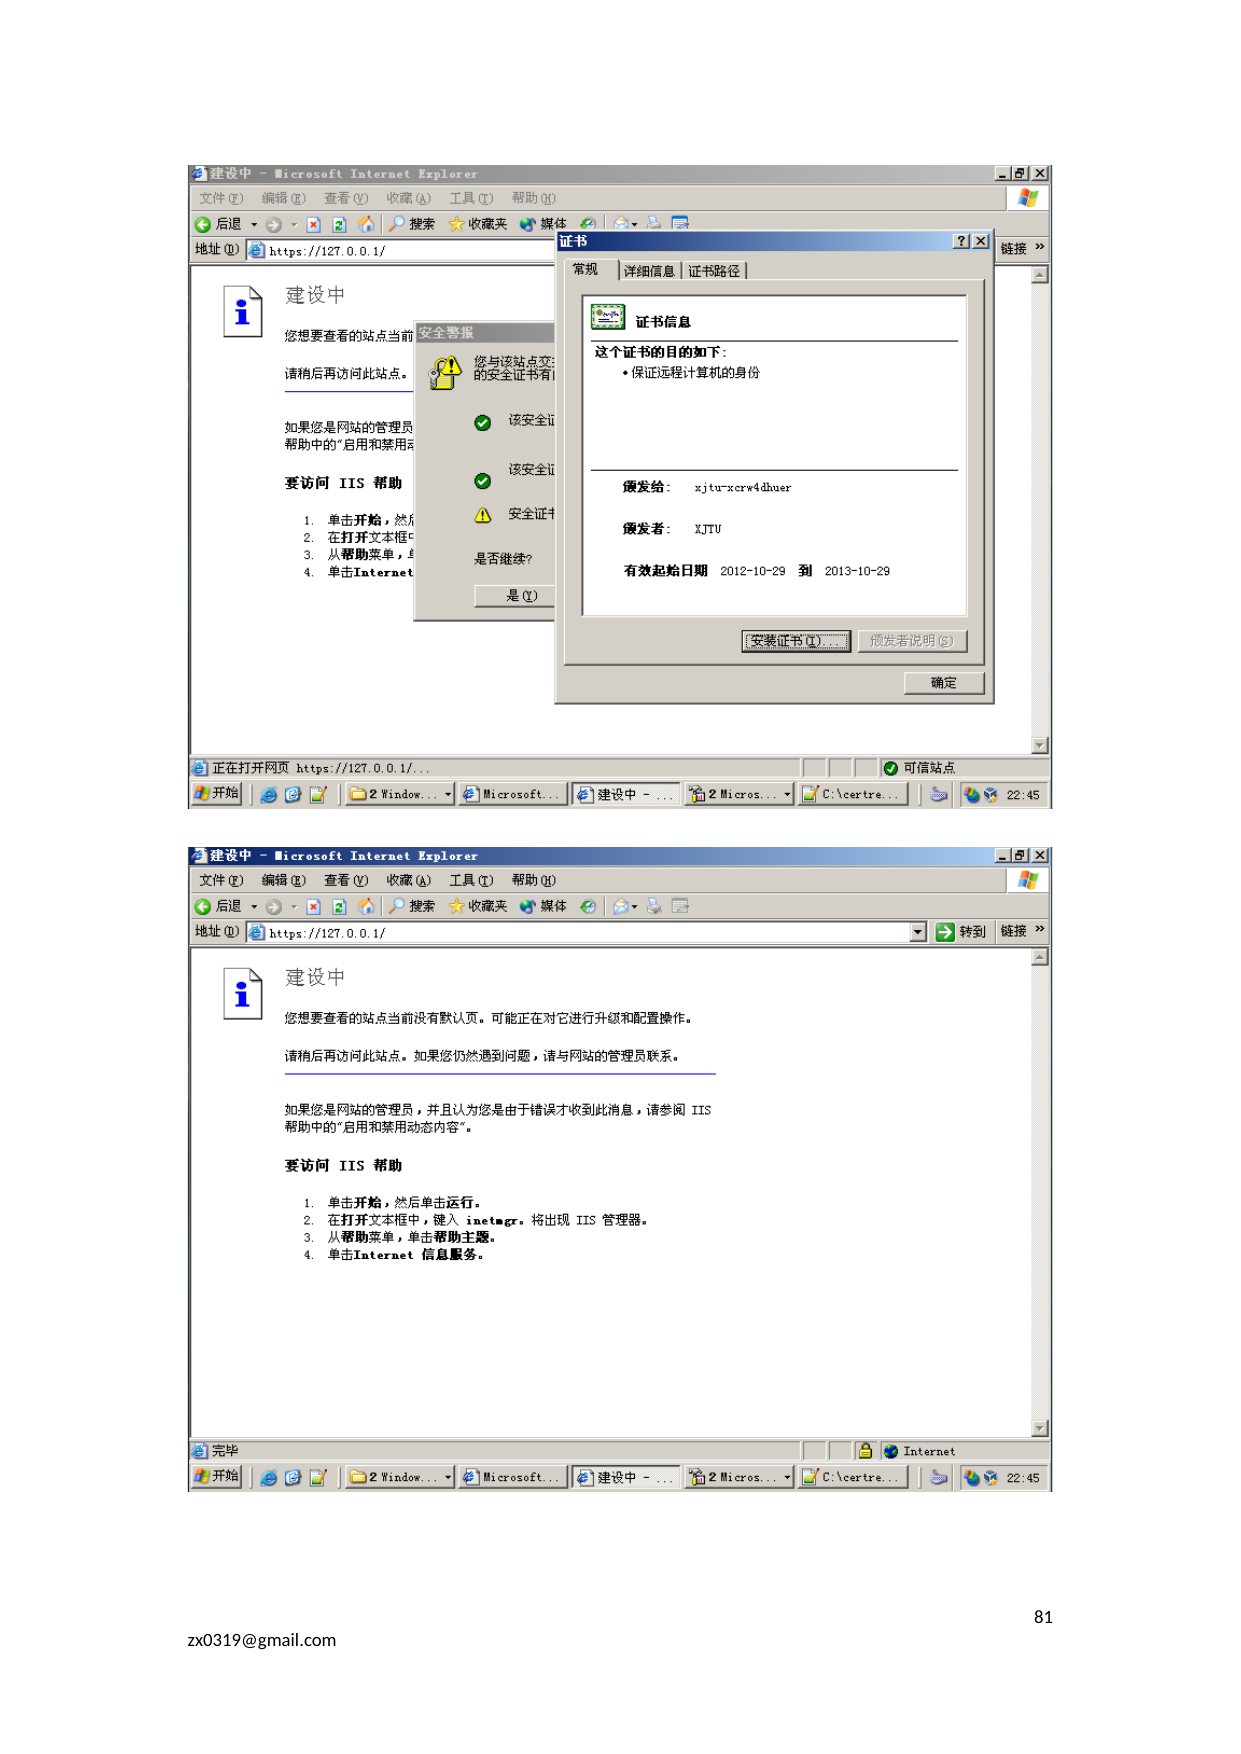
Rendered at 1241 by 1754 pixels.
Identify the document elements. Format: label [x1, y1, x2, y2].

picture [187, 165, 1053, 809]
picture [187, 847, 1053, 1492]
